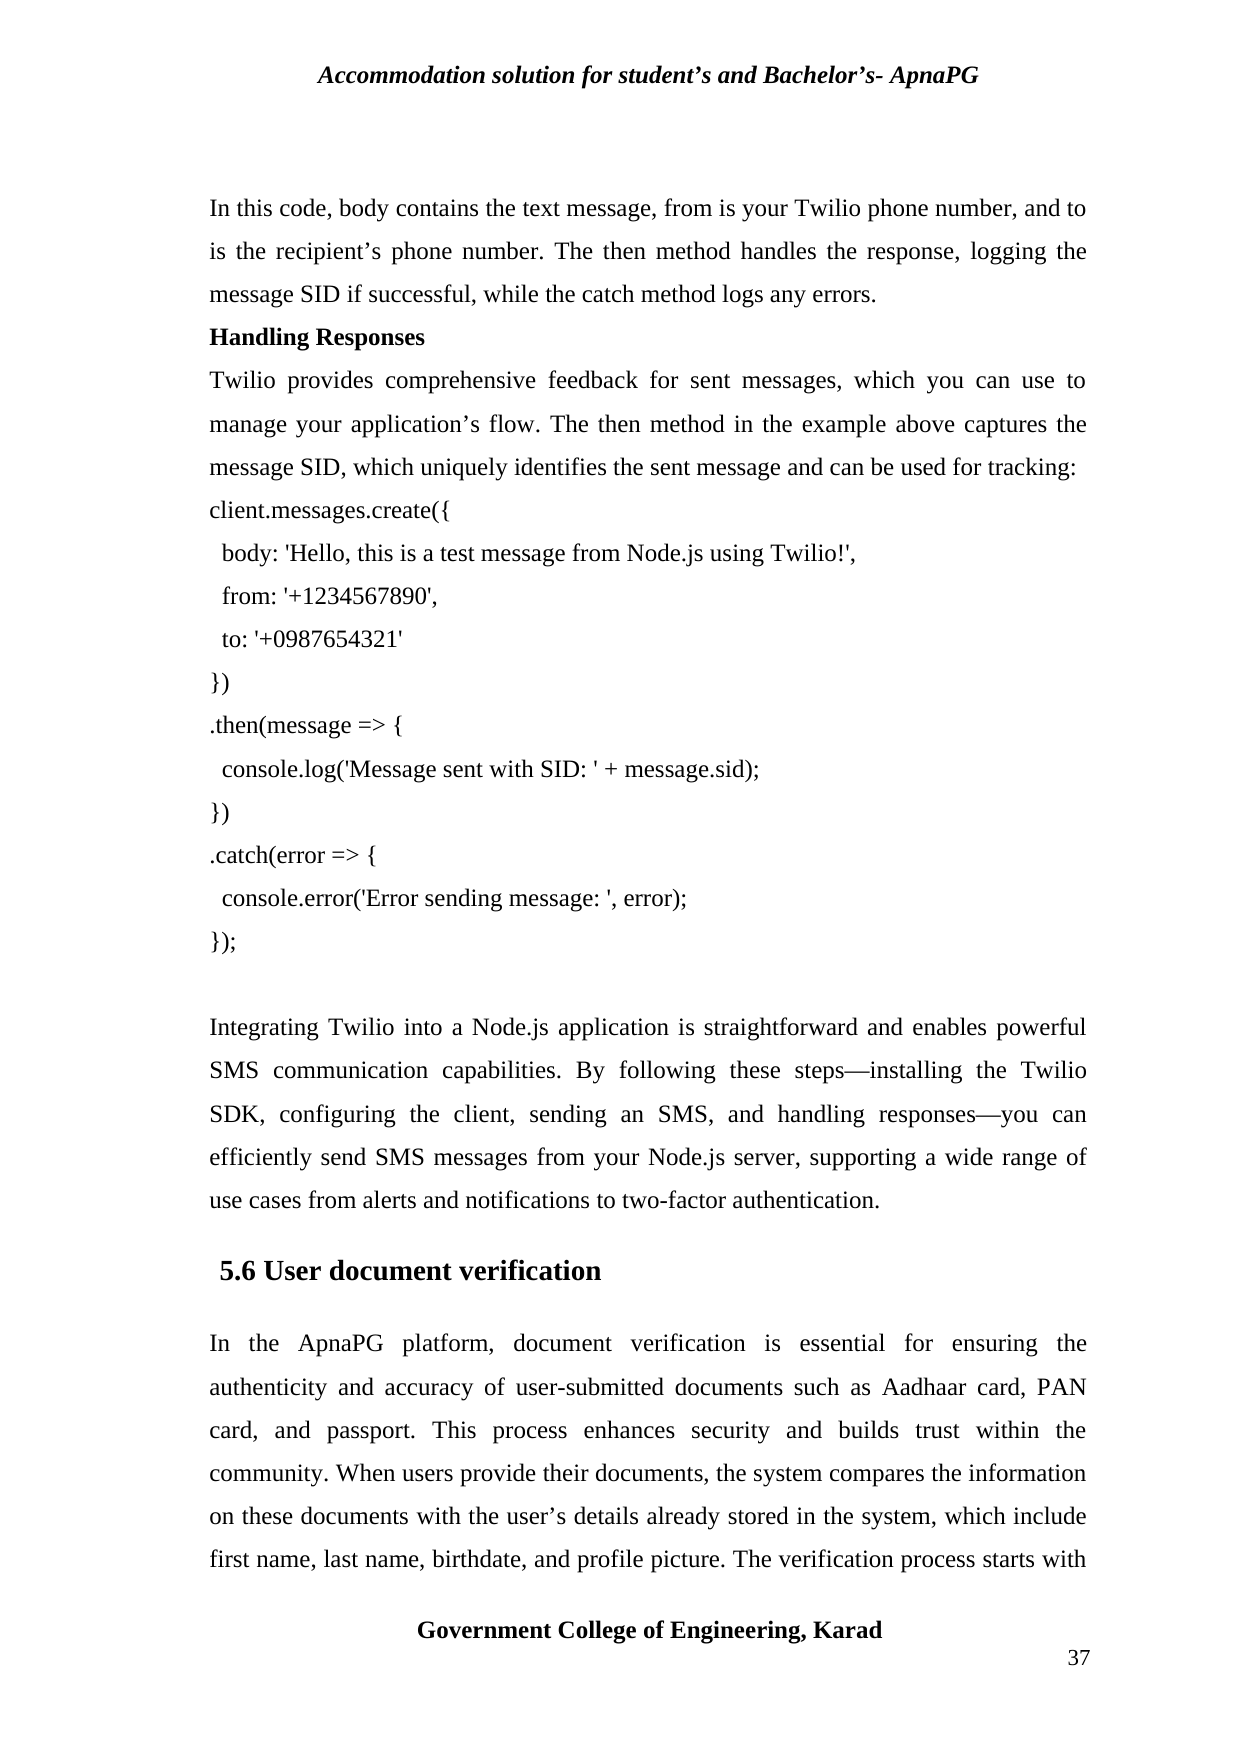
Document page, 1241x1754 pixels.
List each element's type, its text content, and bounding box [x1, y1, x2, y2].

text to: '+0987654321' [209, 624, 1088, 653]
text }); [209, 926, 1088, 955]
text }) [209, 797, 1088, 826]
text body: 'Hello, this is a test message from Node.js using Twilio!', [209, 538, 1088, 567]
text .then(message => { [209, 711, 1088, 739]
subtitle 5.6 User document verification [219, 1253, 1090, 1287]
text .catch(error => { [209, 840, 1088, 869]
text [209, 1328, 1088, 1573]
text console.log('Message sent with SID: ' + message.sid); [209, 754, 1088, 782]
text console.error('Error sending message: ', error); [209, 883, 1088, 912]
text client.messages.create({ [209, 495, 1088, 524]
text }) [209, 667, 1088, 696]
text Integrating Twilio into a Node.js application is straightforward and enables powerful SMS communication capabilities. By following these steps—installing the Twilio SDK, configuring the client, sending an SMS, and handling responses—you can efficiently send SMS messages from your Node.js server, supporting a wide range of use cases from alerts and notifications to two-factor authentication. [209, 1012, 1088, 1214]
text from: '+1234567890', [209, 581, 1088, 610]
text Twilio provides comprehensive feedback for sent messages, which you can use to manage your application’s flow. The then method in the example above captures the message SID, which uniquely identifies the sent message and can be used for tracking: [209, 366, 1088, 481]
text Handling Responses [209, 322, 1088, 351]
text In this code, body contains the text message, from is your Twilio phone number, and to is the recipient’s phone number. The then method handles the response, logging the message SID if successful, while the catch method logs any errors. [209, 193, 1088, 308]
